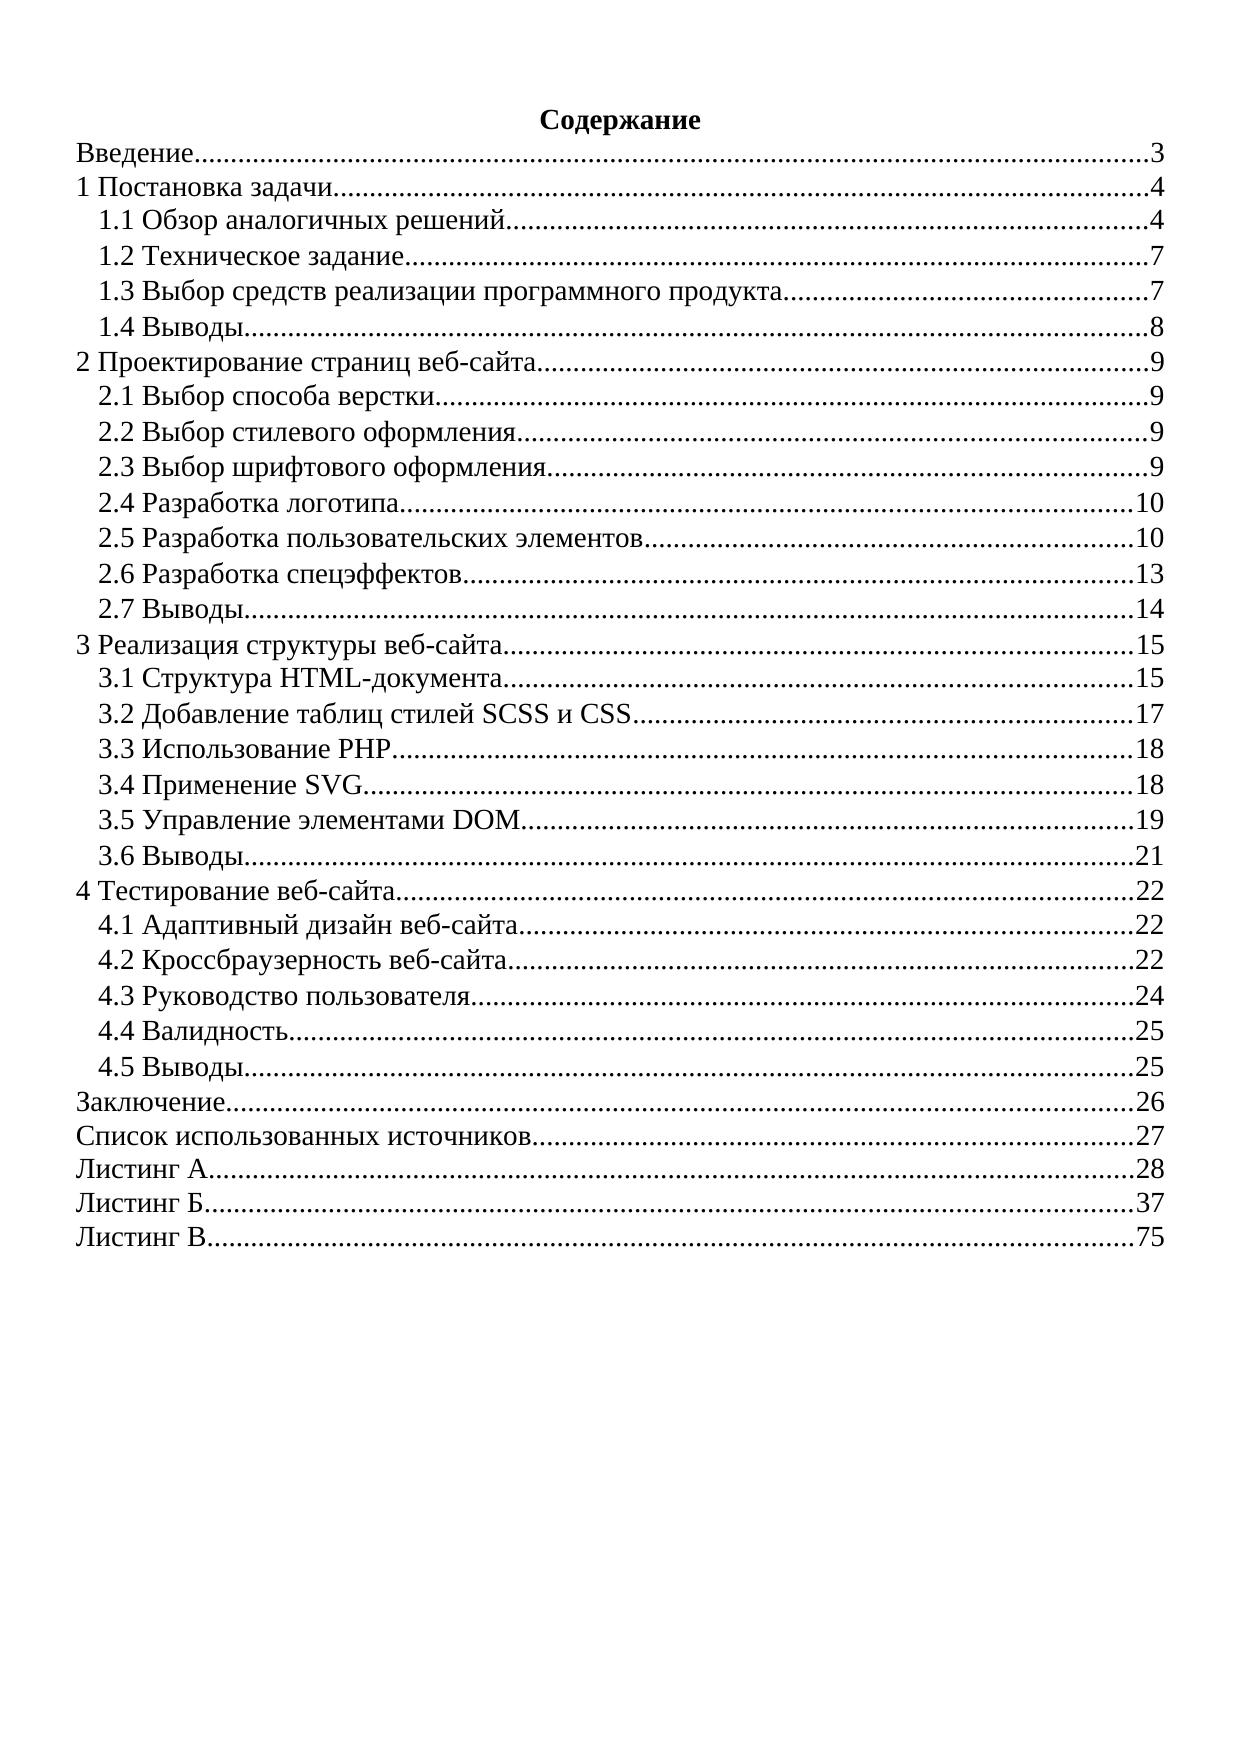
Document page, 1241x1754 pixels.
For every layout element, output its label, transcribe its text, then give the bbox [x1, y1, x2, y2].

text Содержание [75, 102, 1165, 135]
